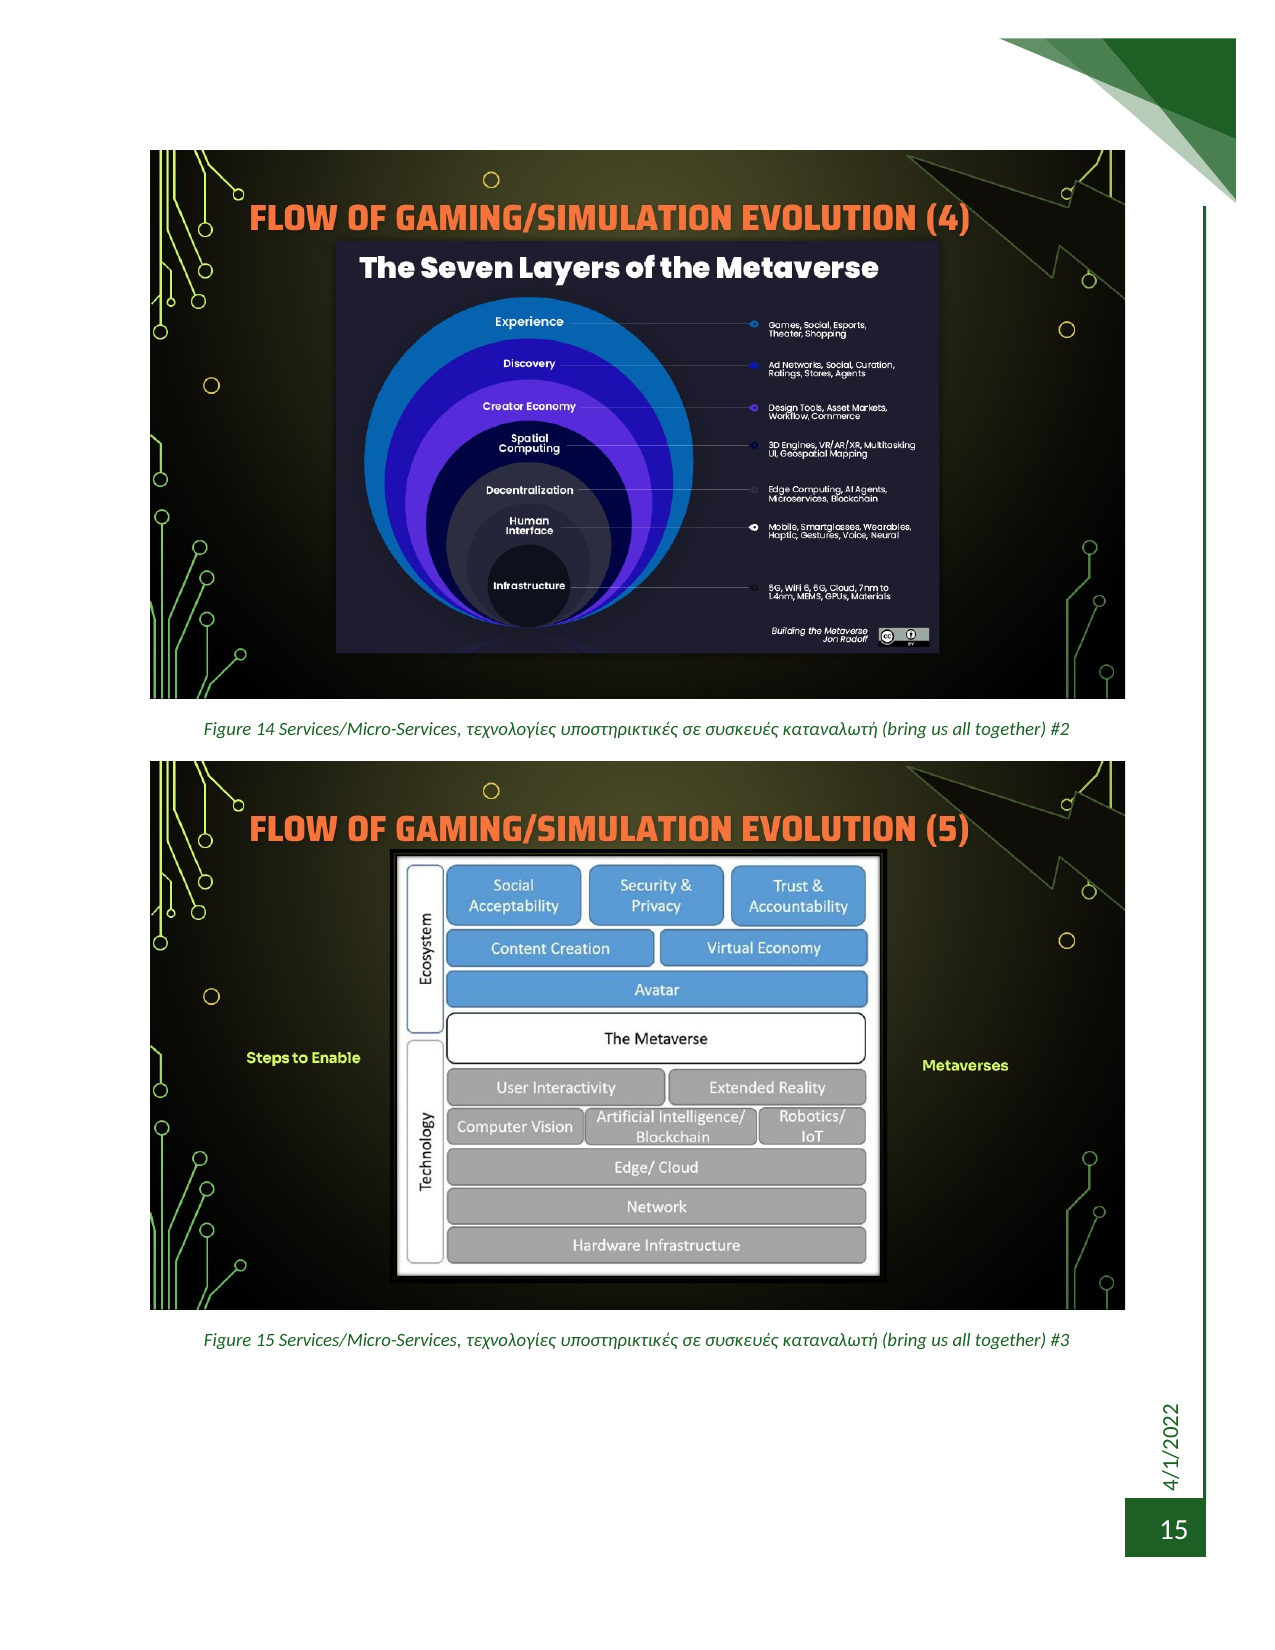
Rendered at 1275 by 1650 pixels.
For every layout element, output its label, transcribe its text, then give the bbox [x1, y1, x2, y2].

text Figure 15 Services/Micro-Services, τεχνολογίες υποστηρικτικές σε συσκευές καταναλωτή (bring us all together) #2 [150, 717, 1125, 740]
picture [150, 38, 1236, 699]
picture [150, 761, 1125, 1310]
text Figure 16 Services/Micro-Services, τεχνολογίες υποστηρικτικές σε συσκευές καταναλωτή (bring us all together) #3 [150, 1328, 1125, 1351]
